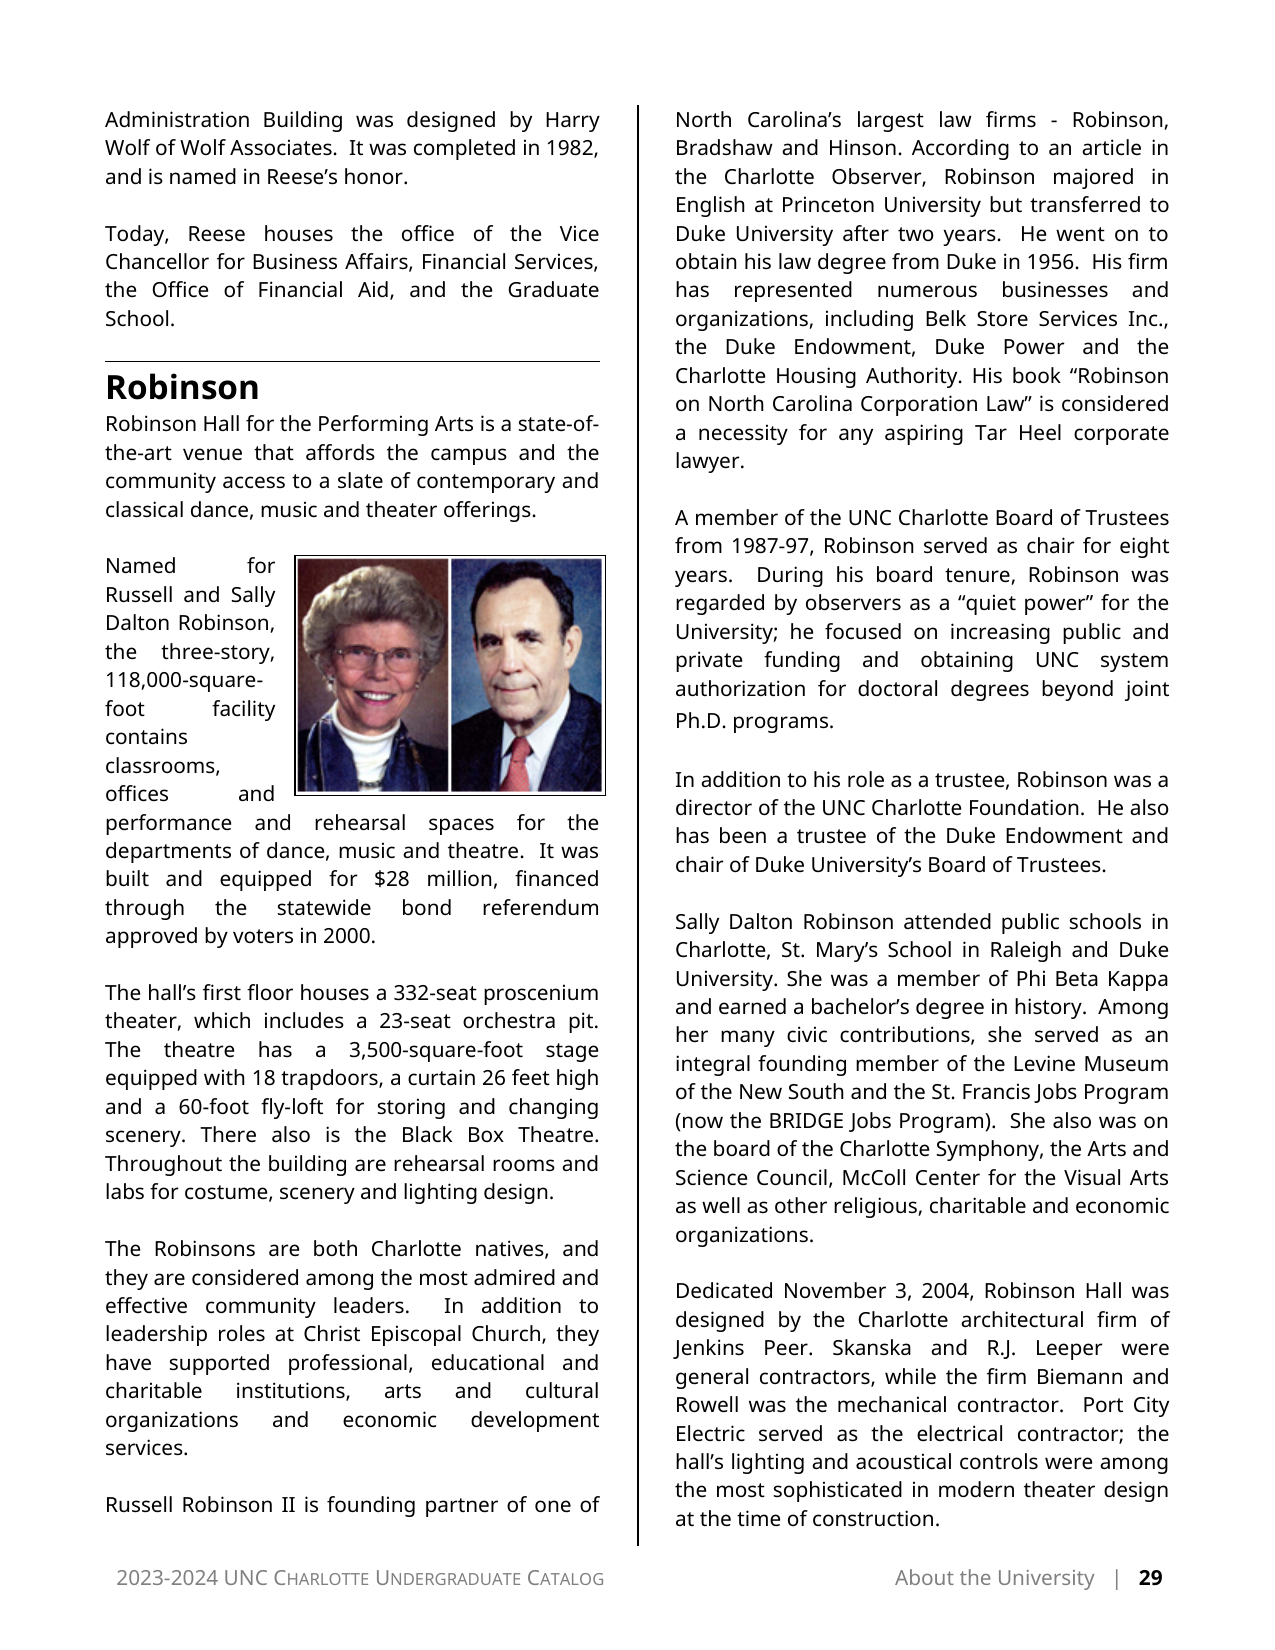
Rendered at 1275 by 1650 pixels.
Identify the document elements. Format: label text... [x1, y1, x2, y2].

picture [296, 556, 605, 795]
text A member of the UNC Charlotte Board of Trustees from 1987-97, Robinson served as chair for eight years. During his board tenure, Robinson was regarded by observers as a “quiet power” for the University; he focused on increasing public and private funding and obtaining UNC system authorization for doctoral degrees beyond joint Ph.D. programs. [675, 503, 1170, 736]
text Robinson [105, 362, 600, 409]
text Sally Dalton Robinson attended public schools in Charlotte, St. Mary’s School in Raleigh and Duke University. She was a member of Phi Beta Kappa and earned a bachelor’s degree in history. Among her many civic contributions, she served as an integral founding member of the Levine Museum of the New South and the St. Francis Jobs Program (now the BRIDGE Jobs Program). She also was on the board of the Charlotte Symphony, the Arts and Science Council, McColl Center for the Visual Arts as well as other religious, charitable and economic organizations. [675, 907, 1170, 1248]
text The hall’s first floor houses a 332-seat proscenium theater, which includes a 23-seat orchestra pit. The theatre has a 3,500-square-foot stage equipped with 18 trapdoors, a curtain 26 feet high and a 60-foot fly-loft for storing and changing scenery. There also is the Black Box Theatre. Throughout the building are rehearsal rooms and labs for costume, scenery and lighting design. [105, 978, 600, 1206]
text Dedicated November 3, 2004, Robinson Hall was designed by the Charlotte architectural firm of Jenkins Peer. Skanska and R.J. Leeper were general contractors, while the firm Biemann and Rowell was the mechanical contractor. Port City Electric served as the electrical contractor; the hall’s lighting and acoustical controls were among the most sophisticated in modern theater design at the time of construction. [675, 1277, 1170, 1532]
text In addition to his role as a trustee, Robinson was a director of the UNC Charlotte Foundation. He also has been a trustee of the Duke Endowment and chair of Duke University’s Board of Trustees. [675, 765, 1170, 878]
text Russell Robinson II is founding partner of one of North Carolina’s largest law firms - Robinson, Bradshaw and Hinson. According to an article in the Charlotte Observer, Robinson majored in English at Princeton University but transferred to Duke University after two years. He went on to obtain his law degree from Duke in 1956. His firm has represented numerous businesses and organizations, including Belk Store Services Inc., the Duke Endowment, Duke Power and the Charlotte Housing Authority. His book “Robinson on North Carolina Corporation Law” is considered a necessity for any aspiring Tar Heel corporate lawyer. [675, 105, 1170, 475]
text The Robinsons are both Charlotte natives, and they are considered among the most admired and effective community leaders. In addition to leadership roles at Christ Episcopal Church, they have supported professional, educational and charitable institutions, arts and cultural organizations and economic development services. [105, 1234, 600, 1462]
text Today, Reese houses the office of the Vice Chancellor for Business Affairs, Financial Services, the Office of Financial Aid, and the Graduate School. [105, 219, 600, 332]
text Robinson Hall for the Performing Arts is a state-of-the-art venue that affords the campus and the community access to a slate of contemporary and classical dance, music and theater offerings. [105, 409, 600, 523]
